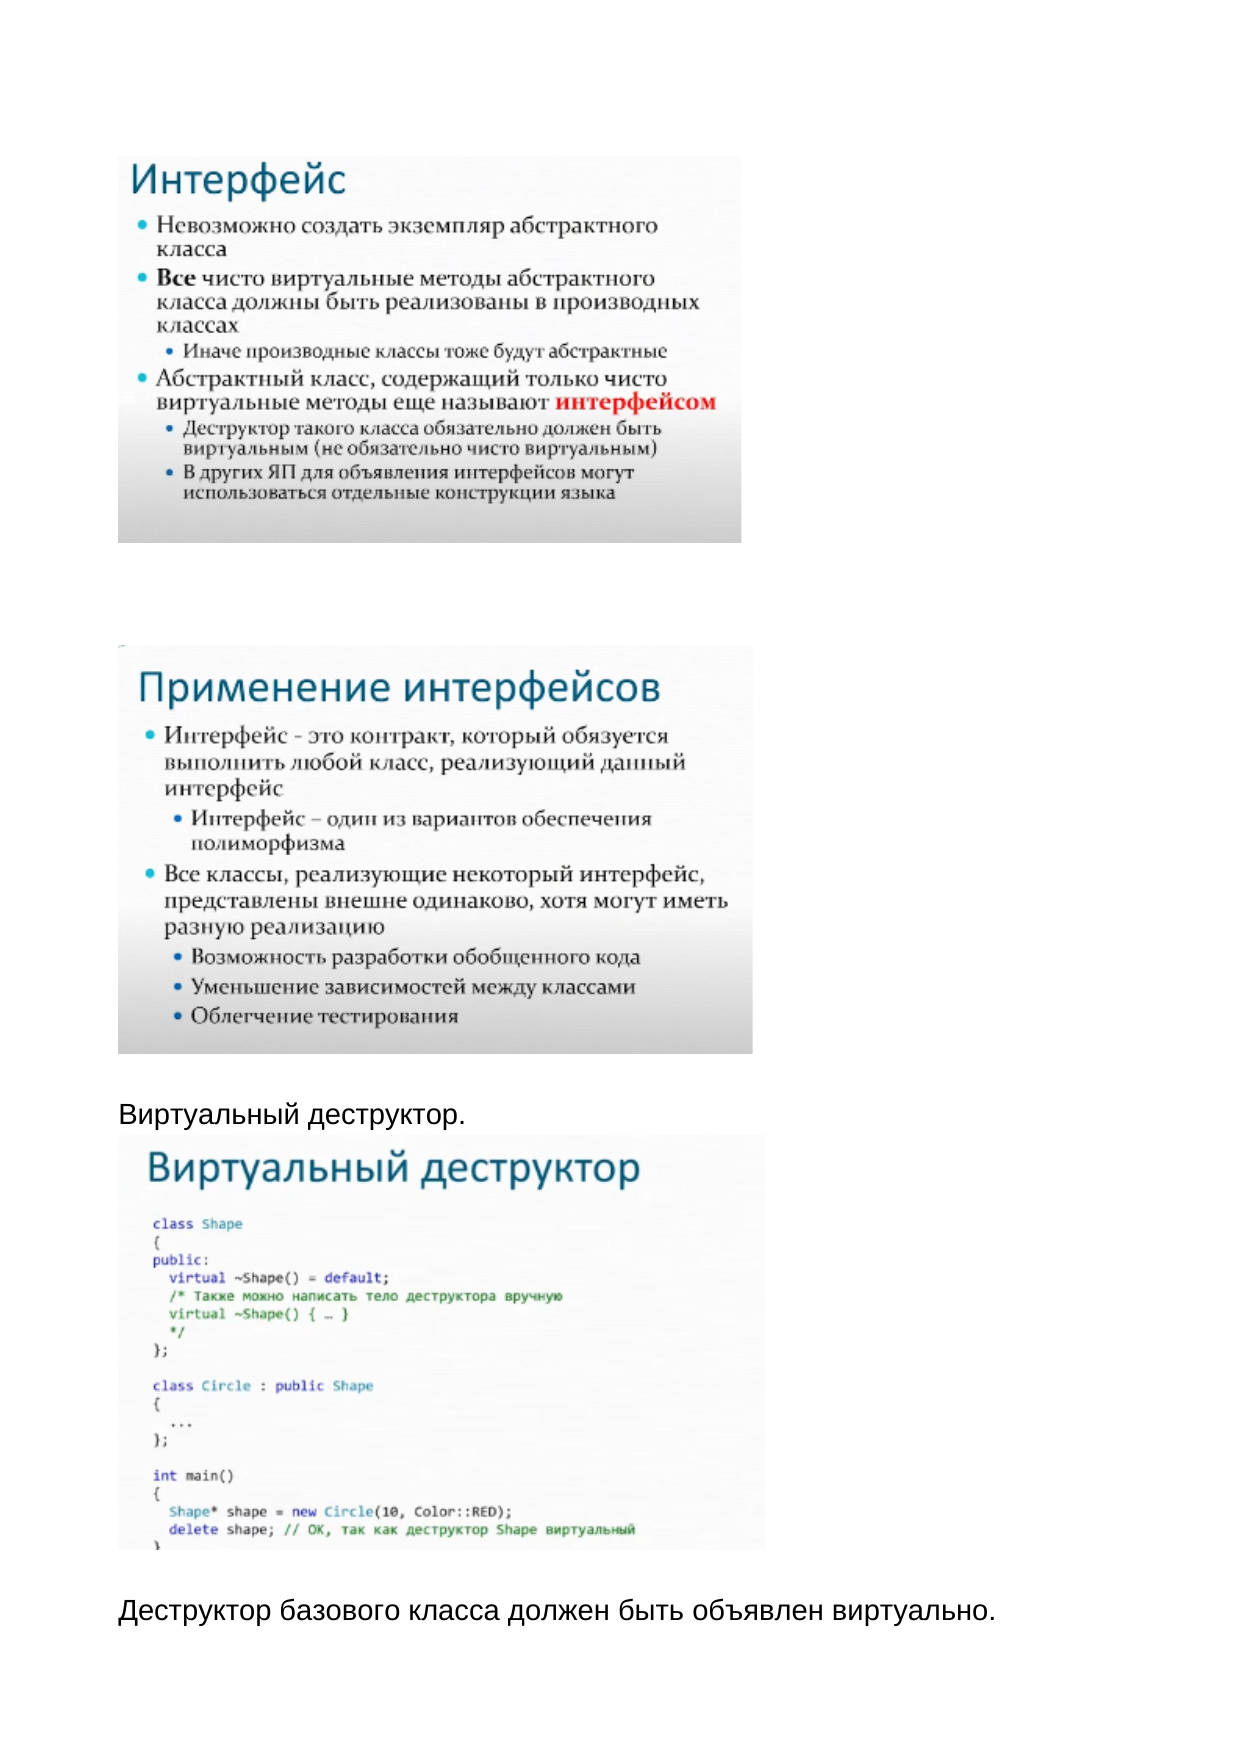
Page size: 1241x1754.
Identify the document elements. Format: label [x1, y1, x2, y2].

picture [118, 156, 742, 543]
text [118, 118, 1122, 620]
picture [118, 645, 753, 1054]
picture [118, 1135, 765, 1550]
text [118, 646, 1122, 1627]
